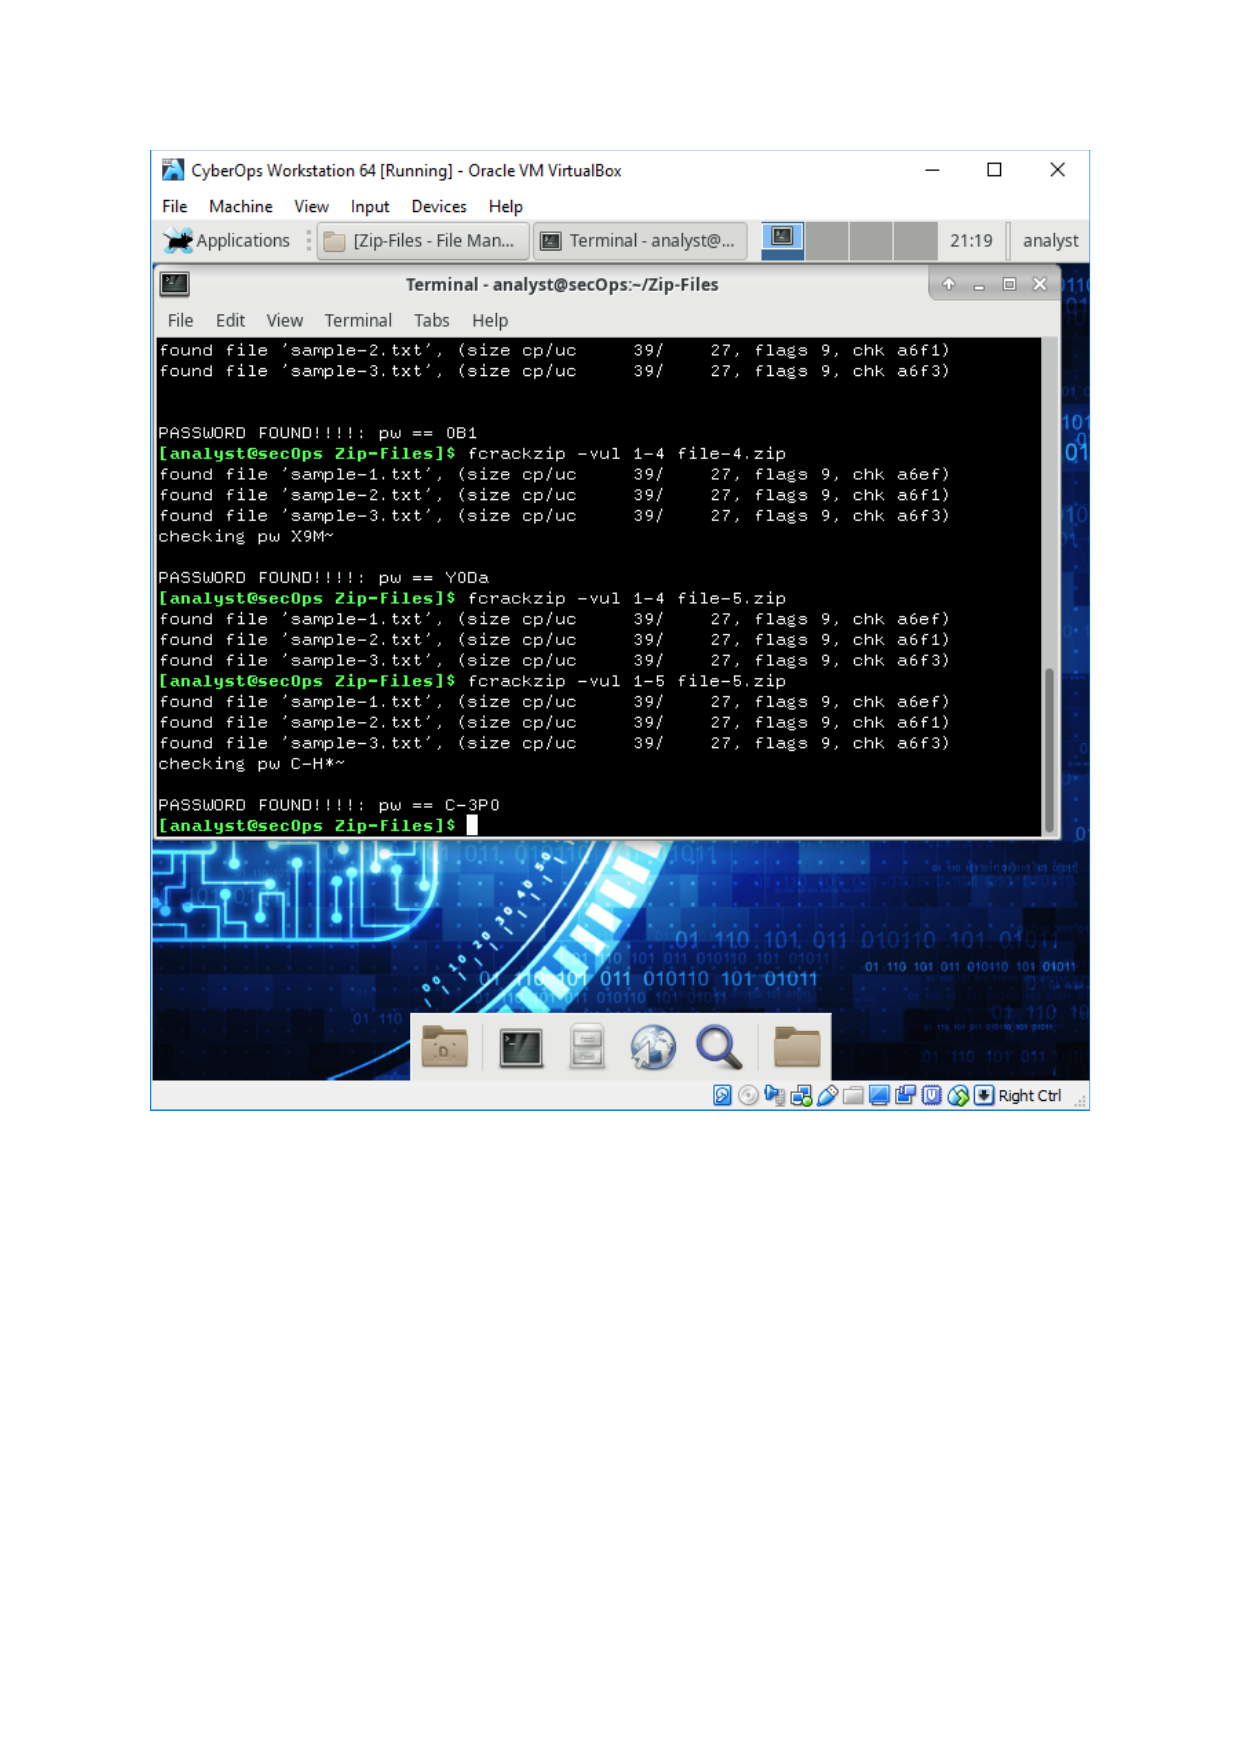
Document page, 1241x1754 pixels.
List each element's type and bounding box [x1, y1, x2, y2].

picture [150, 150, 1091, 1111]
